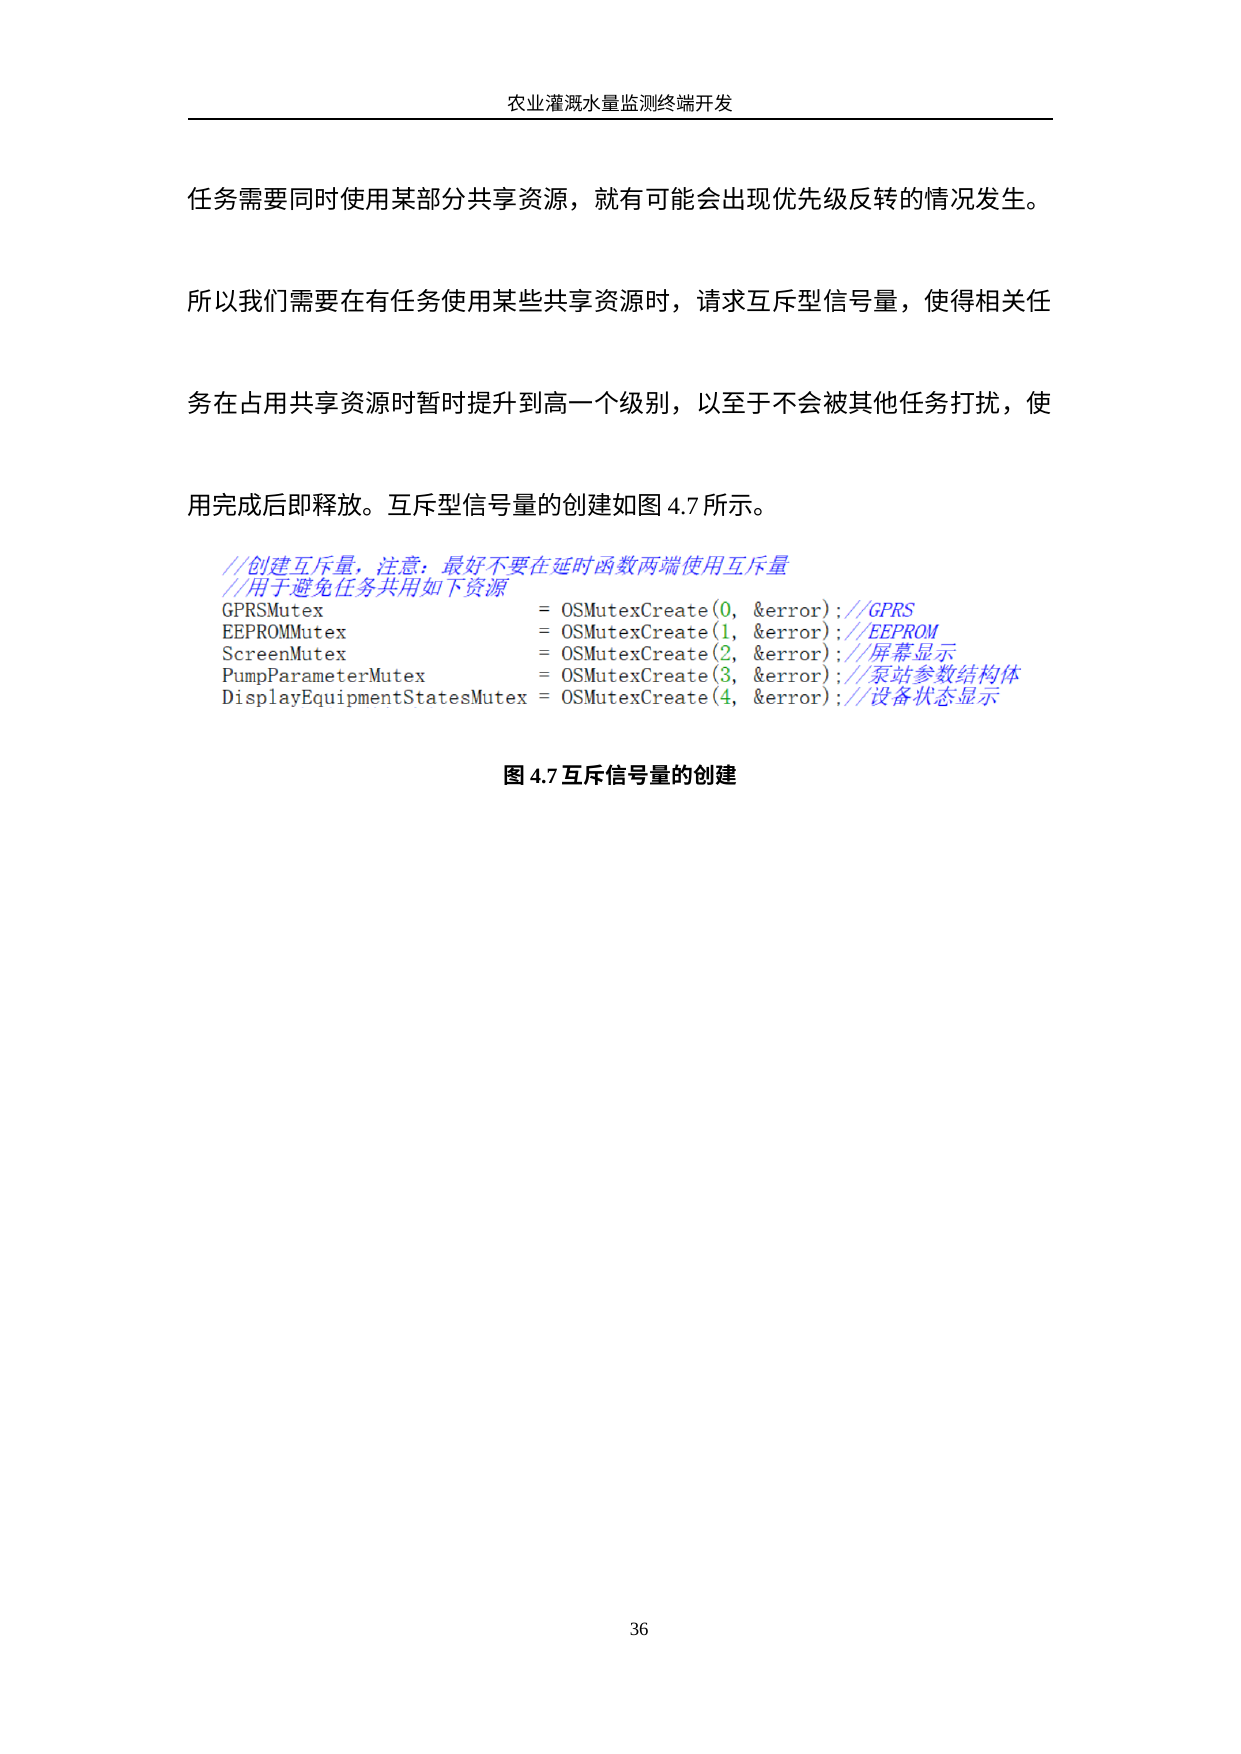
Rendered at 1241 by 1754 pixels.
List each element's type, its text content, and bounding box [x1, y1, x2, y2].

picture [219, 555, 1022, 708]
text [187, 164, 1053, 537]
text 图4.7互斥信号量的创建 [187, 757, 1053, 791]
